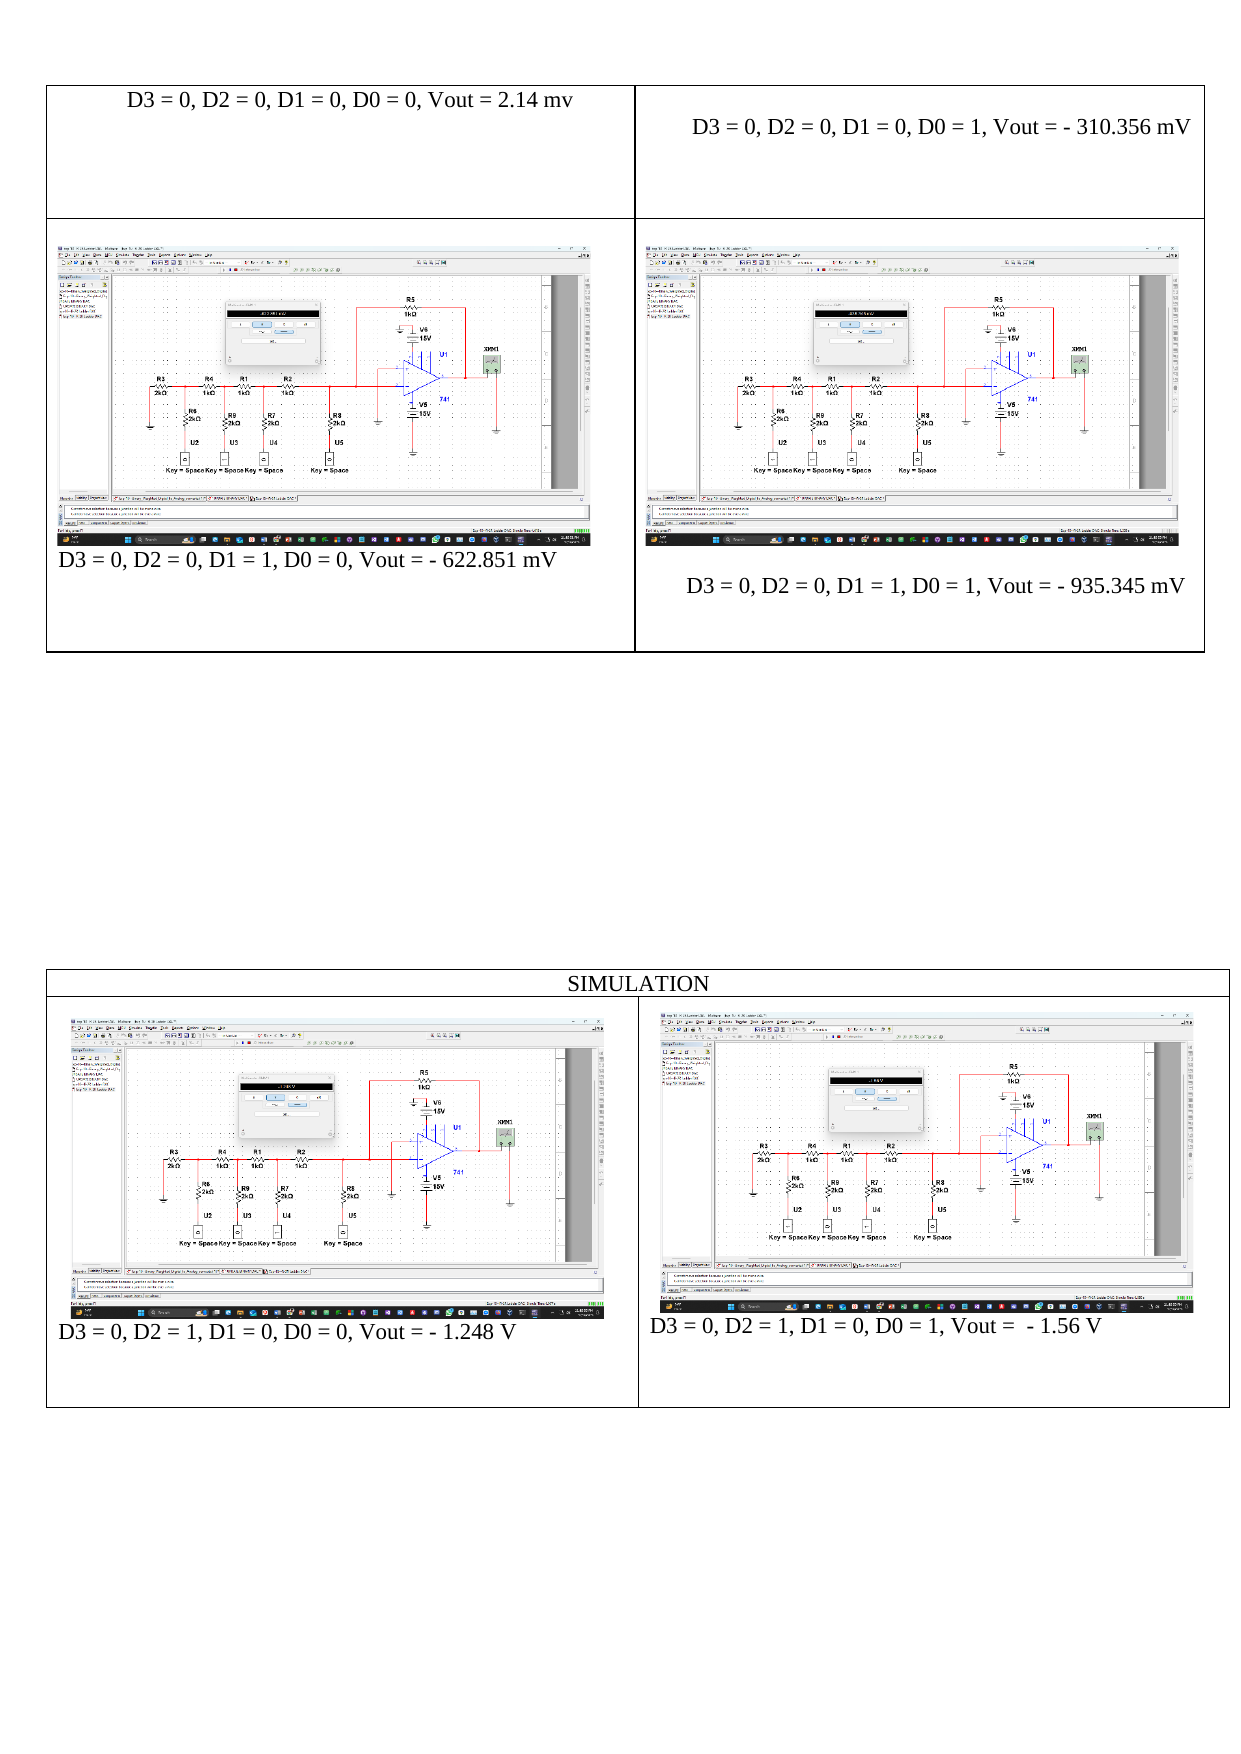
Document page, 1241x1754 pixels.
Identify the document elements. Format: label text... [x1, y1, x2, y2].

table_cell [636, 86, 1204, 218]
picture [57, 246, 591, 546]
table_cell D3 = 0, D2 = 0, D1 = 1, D0 = 0, Vout = - 622.851 mV [47, 219, 634, 651]
table_header SIMULATION [47, 970, 1229, 996]
table_cell D3 = 0, D2 = 1, D1 = 0, D0 = 0, Vout = - 1.248 V [47, 997, 638, 1407]
picture [660, 1012, 1194, 1313]
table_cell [47, 86, 634, 218]
table_cell D3 = 0, D2 = 1, D1 = 0, D0 = 1, Vout = - 1.56 V [639, 997, 1229, 1407]
picture [645, 246, 1179, 546]
picture [70, 1018, 604, 1319]
table_cell D3 = 0, D2 = 0, D1 = 1, D0 = 1, Vout = - 935.345 mV [636, 219, 1204, 651]
